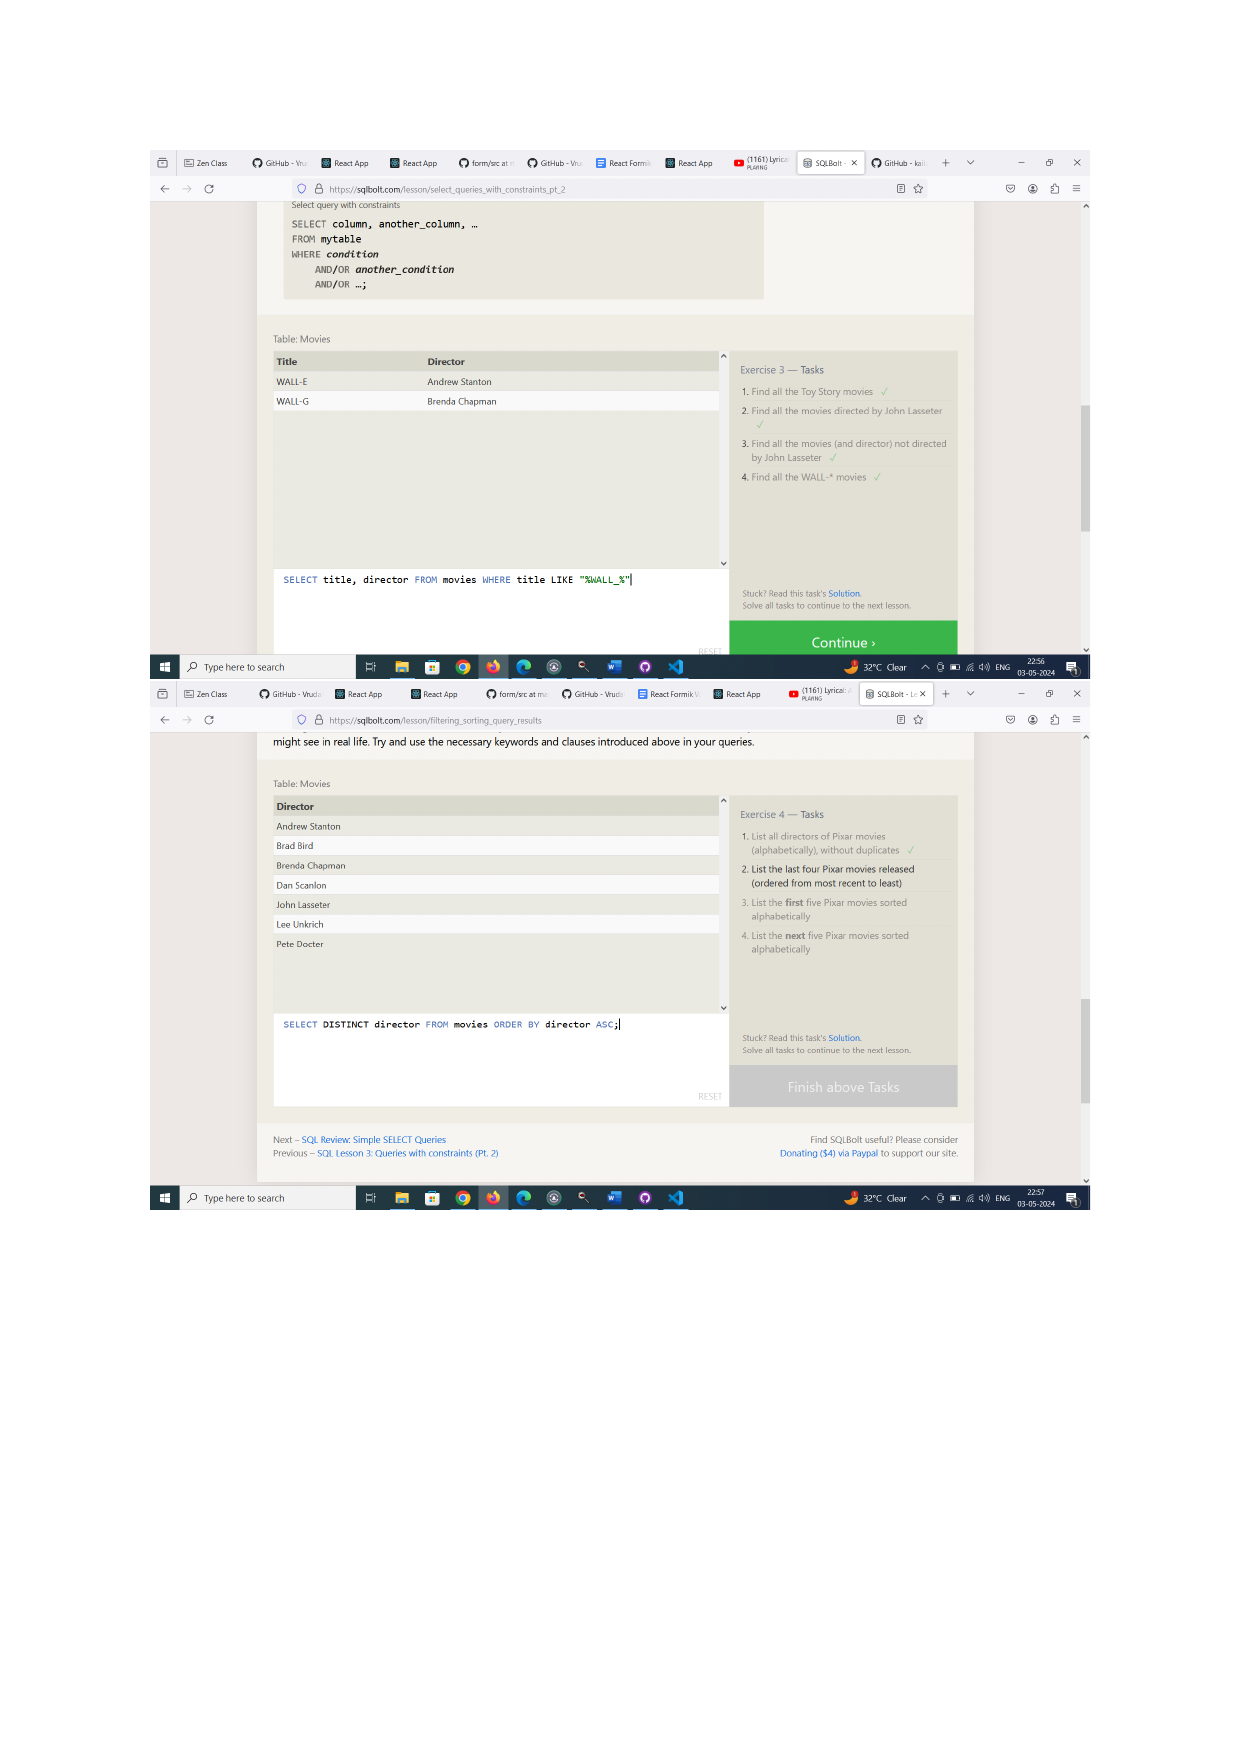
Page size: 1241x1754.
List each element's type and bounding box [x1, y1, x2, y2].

picture [150, 681, 1091, 1210]
picture [150, 150, 1091, 679]
